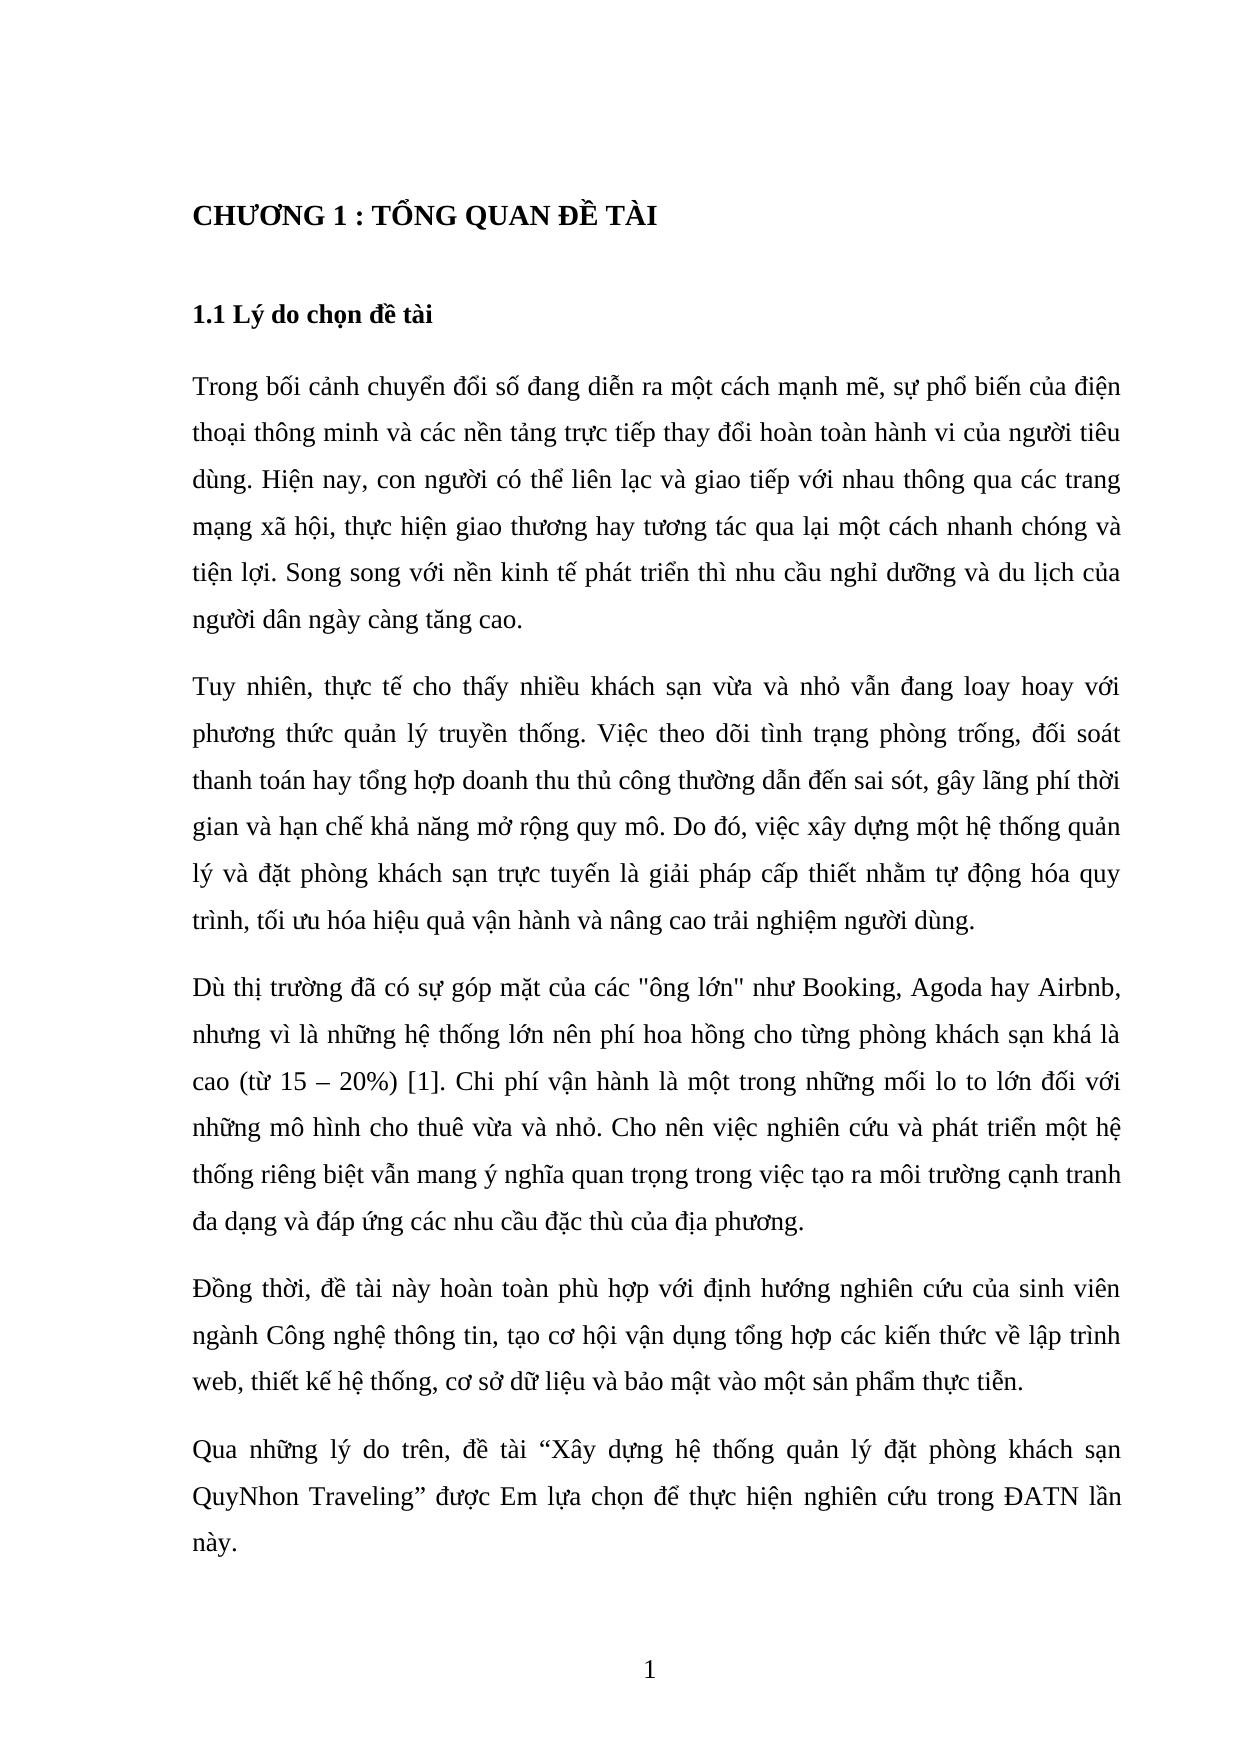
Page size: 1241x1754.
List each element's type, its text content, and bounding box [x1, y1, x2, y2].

text Đồng thời, đề tài này hoàn toàn phù hợp với định hướng nghiên cứu của sinh viên ngành Công nghệ thông tin, tạo cơ hội vận dụng tổng hợp các kiến thức về lập trình web, thiết kế hệ thống, cơ sở dữ liệu và bảo mật vào một sản phẩm thực tiễn. [192, 1272, 1122, 1397]
subtitle Lý do chọn đề tài [192, 298, 1122, 329]
subtitle : TỔNG QUAN ĐỀ TÀI [192, 198, 1122, 231]
text Trong bối cảnh chuyển đổi số đang diễn ra một cách mạnh mẽ, sự phổ biến của điện thoại thông minh và các nền tảng trực tiếp thay đổi hoàn toàn hành vi của người tiêu dùng. Hiện nay, con người có thể liên lạc và giao tiếp với nhau thông qua các trang mạng xã hội, thực hiện giao thương hay tương tác qua lại một cách nhanh chóng và tiện lợi. Song song với nền kinh tế phát triển thì nhu cầu nghỉ dưỡng và du lịch của người dân ngày càng tăng cao. [192, 370, 1122, 634]
text Tuy nhiên, thực tế cho thấy nhiều khách sạn vừa và nhỏ vẫn đang loay hoay với phương thức quản lý truyền thống. Việc theo dõi tình trạng phòng trống, đối soát thanh toán hay tổng hợp doanh thu thủ công thường dẫn đến sai sót, gây lãng phí thời gian và hạn chế khả năng mở rộng quy mô. Do đó, việc xây dựng một hệ thống quản lý và đặt phòng khách sạn trực tuyến là giải pháp cấp thiết nhằm tự động hóa quy trình, tối ưu hóa hiệu quả vận hành và nâng cao trải nghiệm người dùng. [192, 671, 1122, 935]
text Qua những lý do trên, đề tài “Xây dựng hệ thống quản lý đặt phòng khách sạn QuyNhon Traveling” được Em lựa chọn để thực hiện nghiên cứu trong ĐATN lần này. [192, 1433, 1122, 1557]
text Dù thị trường đã có sự góp mặt của các "ông lớn" như Booking, Agoda hay Airbnb, nhưng vì là những hệ thống lớn nên phí hoa hồng cho từng phòng khách sạn khá là cao (từ 15 – 20%). Chi phí vận hành là một trong những mối lo to lớn đối với những mô hình cho thuê vừa và nhỏ. Cho nên việc nghiên cứu và phát triển một hệ thống riêng biệt vẫn mang ý nghĩa quan trọng trong việc tạo ra môi trường cạnh tranh đa dạng và đáp ứng các nhu cầu đặc thù của địa phương. [192, 971, 1122, 1236]
